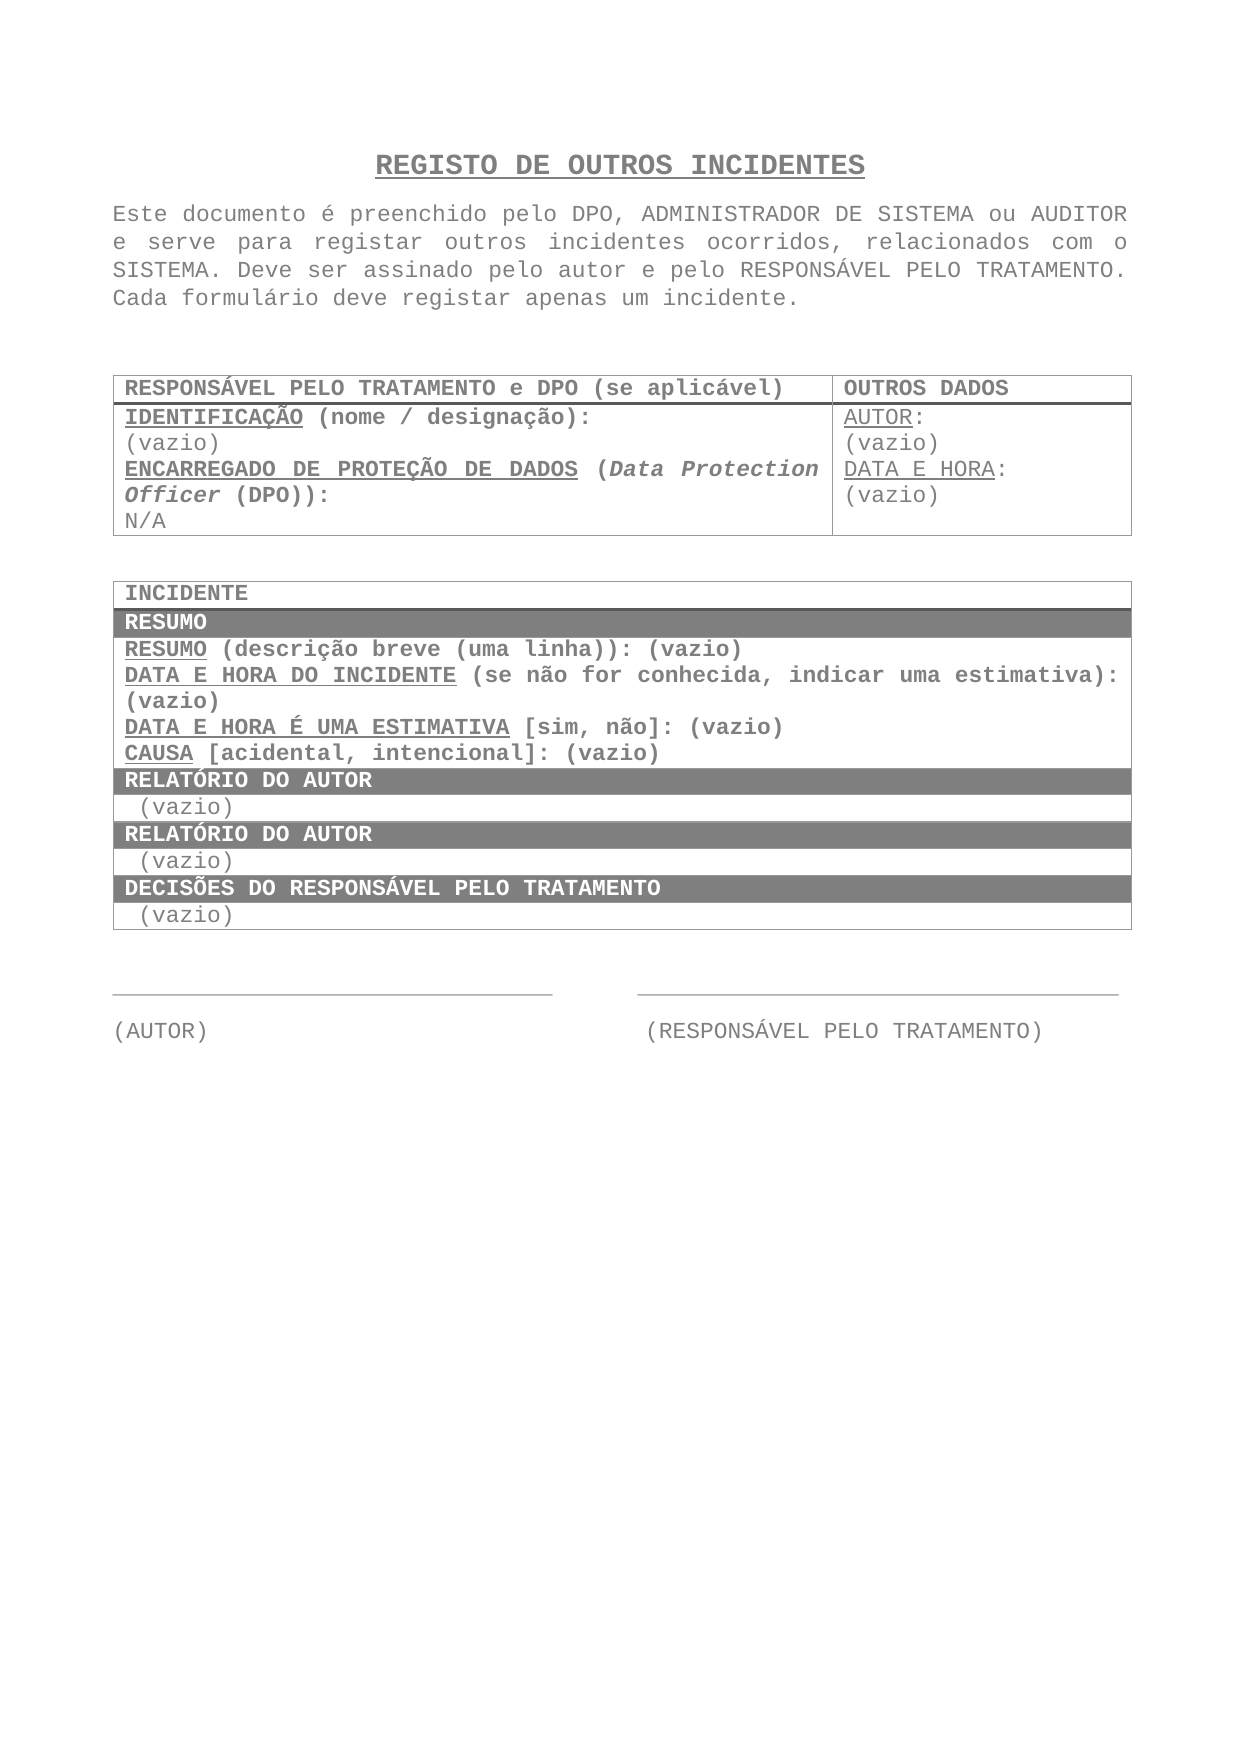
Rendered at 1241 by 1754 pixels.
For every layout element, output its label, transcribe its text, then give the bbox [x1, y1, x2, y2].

text REGISTO DE OUTROS INCIDENTES [112, 150, 1128, 183]
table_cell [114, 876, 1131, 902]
text Este documento é preenchido pelo DPO, ADMINISTRADOR DE SISTEMA ou AUDITOR e serve para registar outros incidentes ocorridos, relacionados com o SISTEMA. Deve ser assinado pelo autor e pelo RESPONSÁVEL PELO TRATAMENTO. Cada formulário deve registar apenas um incidente. [112, 202, 1128, 312]
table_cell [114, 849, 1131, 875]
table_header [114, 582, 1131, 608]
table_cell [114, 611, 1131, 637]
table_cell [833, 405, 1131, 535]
text (AUTOR) (RESPONSÁVEL PELO TRATAMENTO) [112, 1019, 1128, 1045]
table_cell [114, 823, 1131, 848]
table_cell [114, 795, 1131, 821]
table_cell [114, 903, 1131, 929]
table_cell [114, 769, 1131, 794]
text ________________________________ ___________________________________ [112, 975, 1128, 1001]
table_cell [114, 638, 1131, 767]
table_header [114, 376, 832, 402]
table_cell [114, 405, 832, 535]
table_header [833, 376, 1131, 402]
